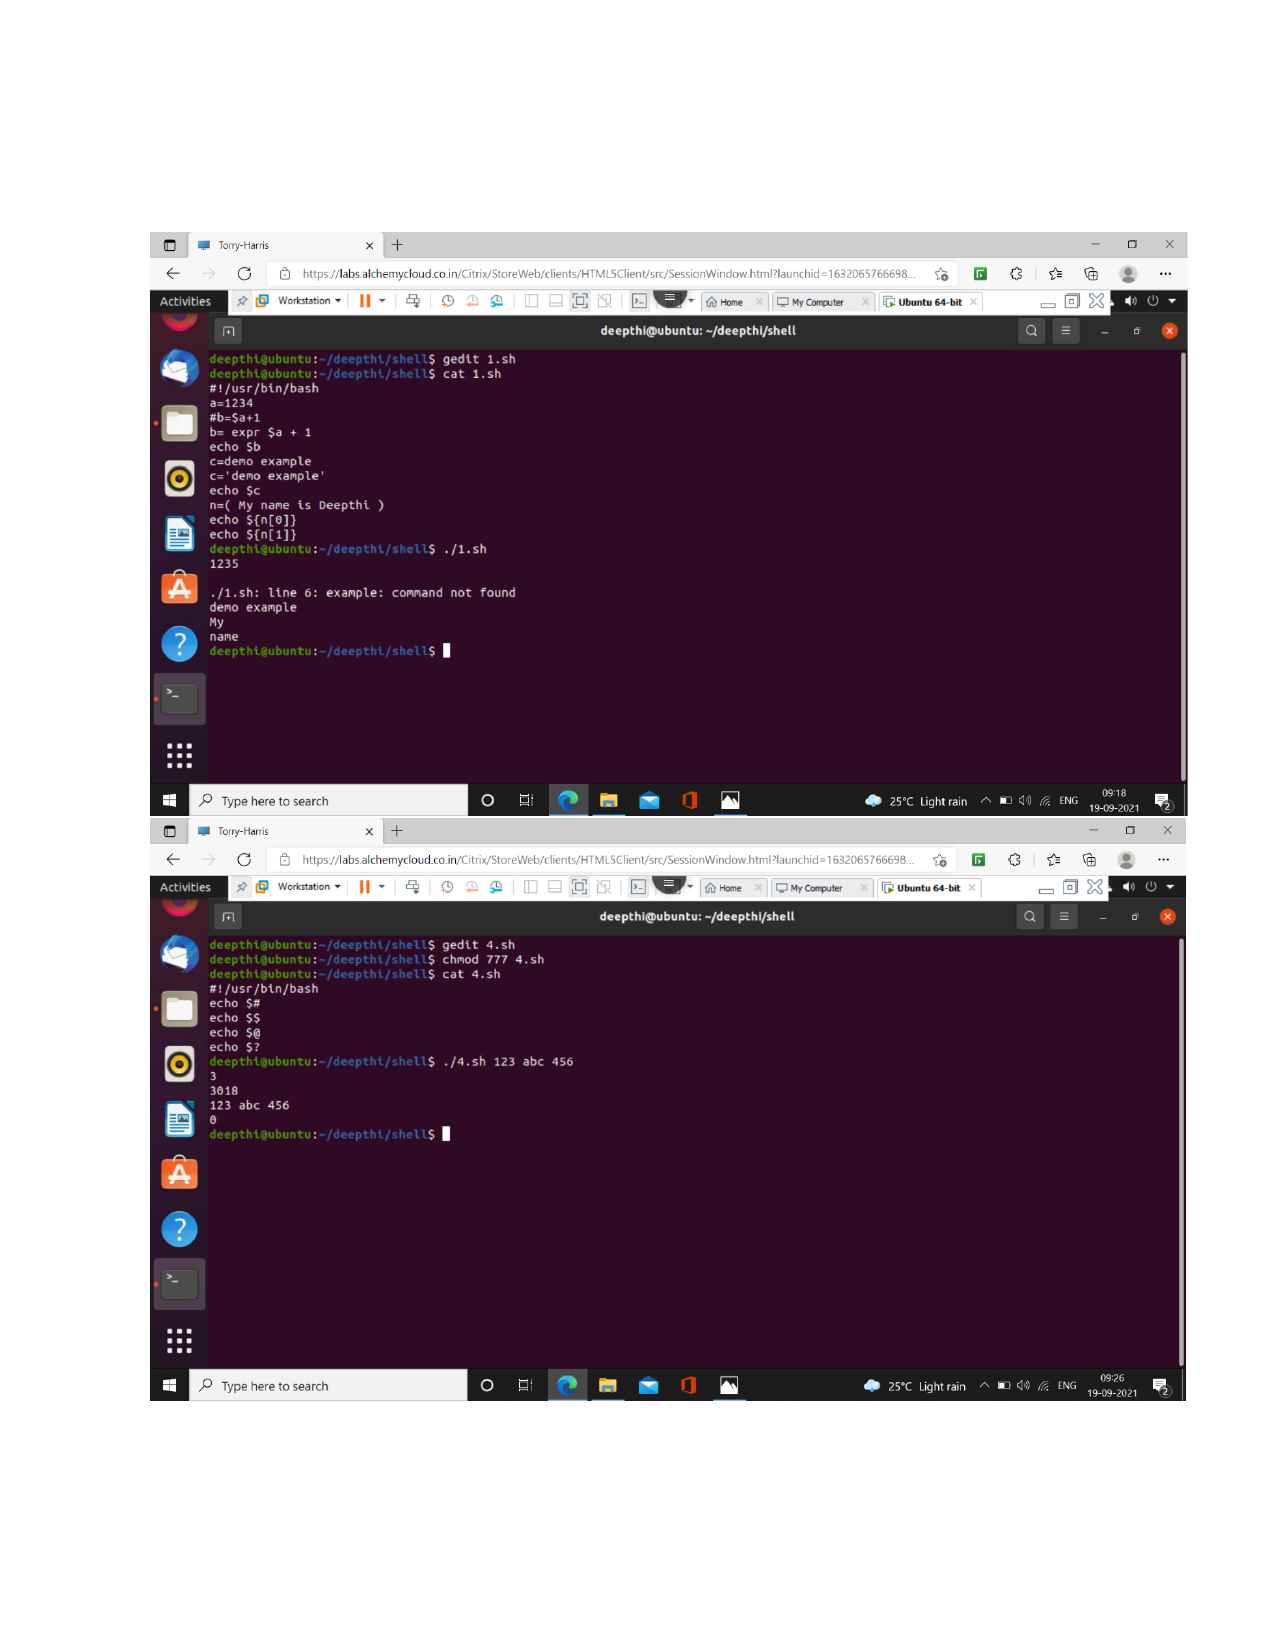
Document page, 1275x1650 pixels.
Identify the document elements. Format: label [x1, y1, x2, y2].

picture [150, 818, 1186, 1401]
picture [150, 232, 1188, 816]
